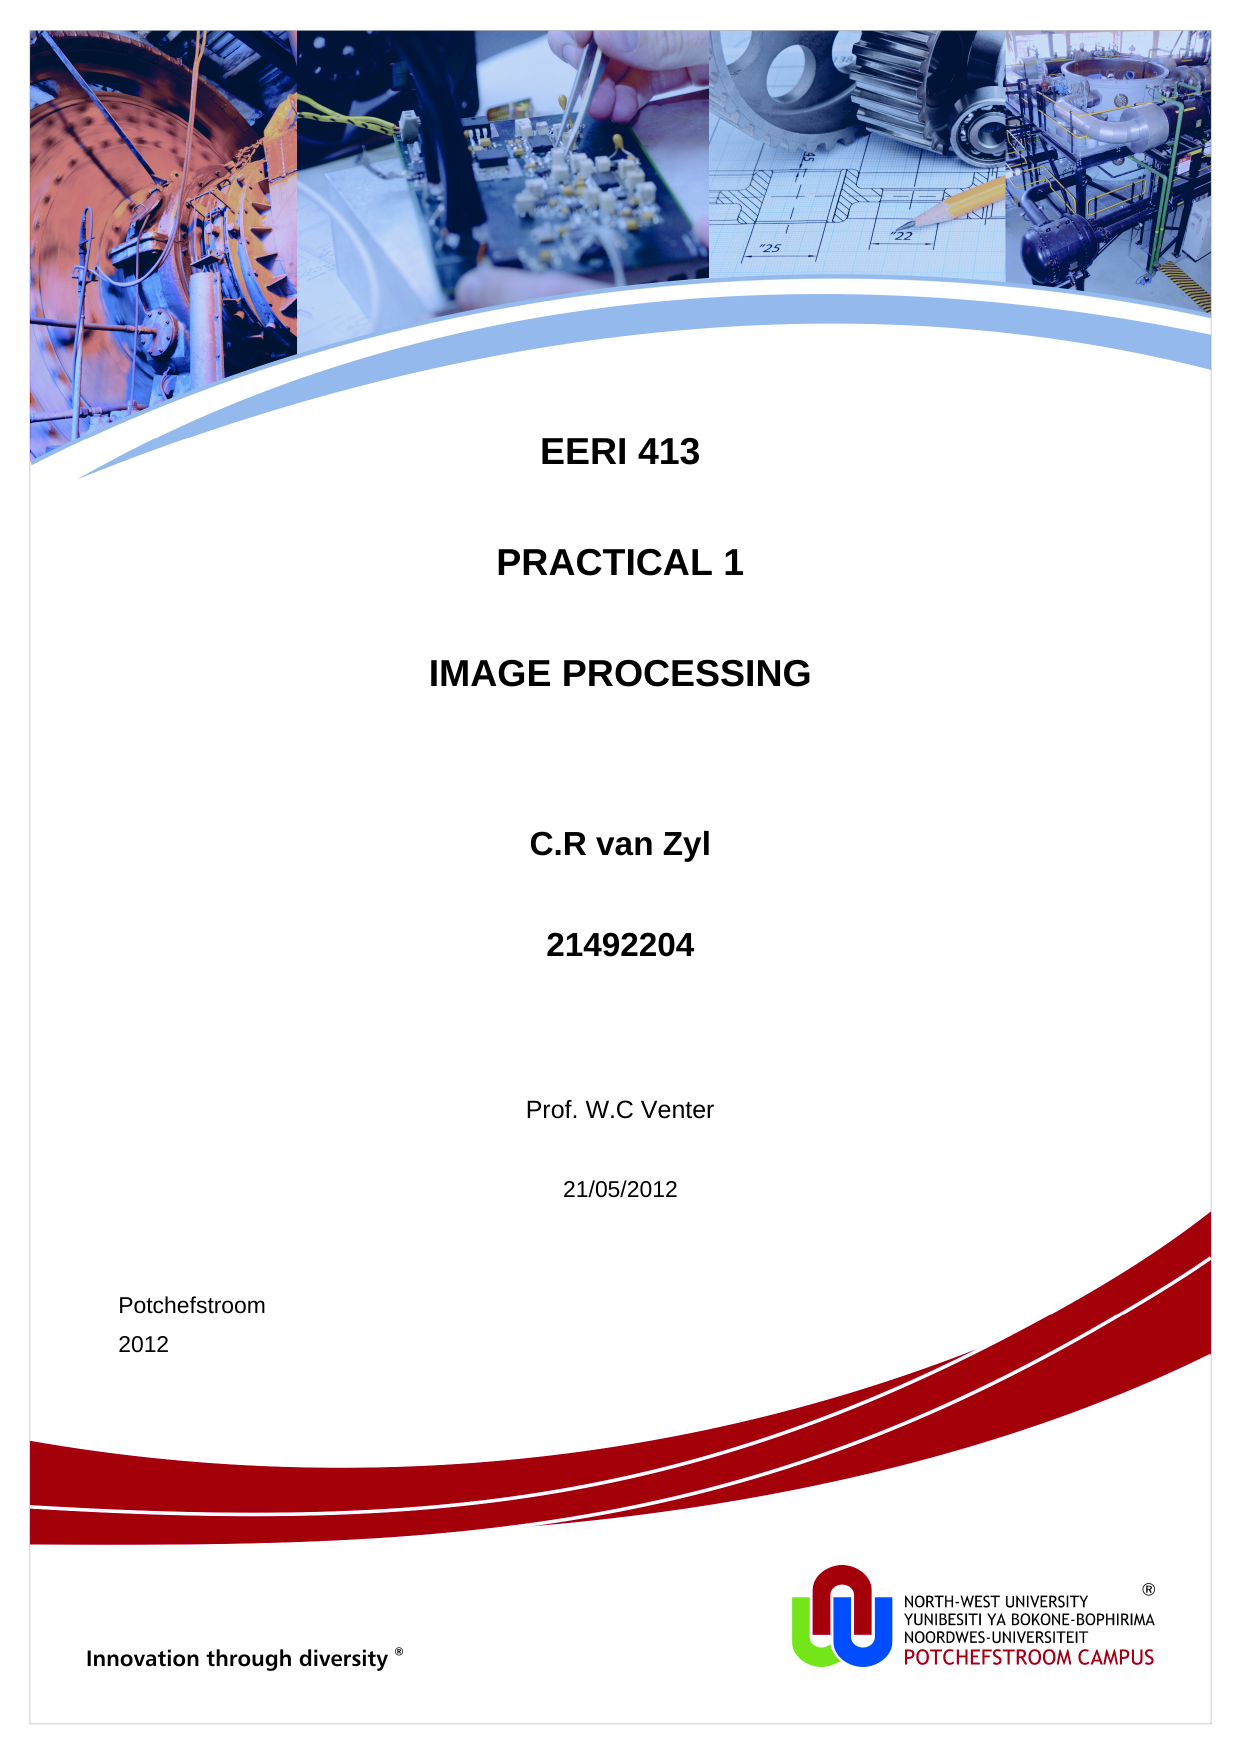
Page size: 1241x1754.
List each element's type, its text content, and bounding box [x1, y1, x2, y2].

picture [0, 1, 1241, 1753]
text 21/05/2012 [118, 1176, 1122, 1202]
text PRACTICAL 1 [118, 540, 1122, 583]
text 21492204 [118, 926, 1122, 964]
text C.R van Zyl [118, 824, 1122, 862]
text Potchefstroom [118, 1292, 1122, 1318]
text IMAGE PROCESSING [118, 651, 1122, 694]
text EERI 413 [118, 429, 1122, 472]
text Prof. W.C Venter [118, 1095, 1122, 1124]
text 2012 [118, 1331, 1122, 1357]
